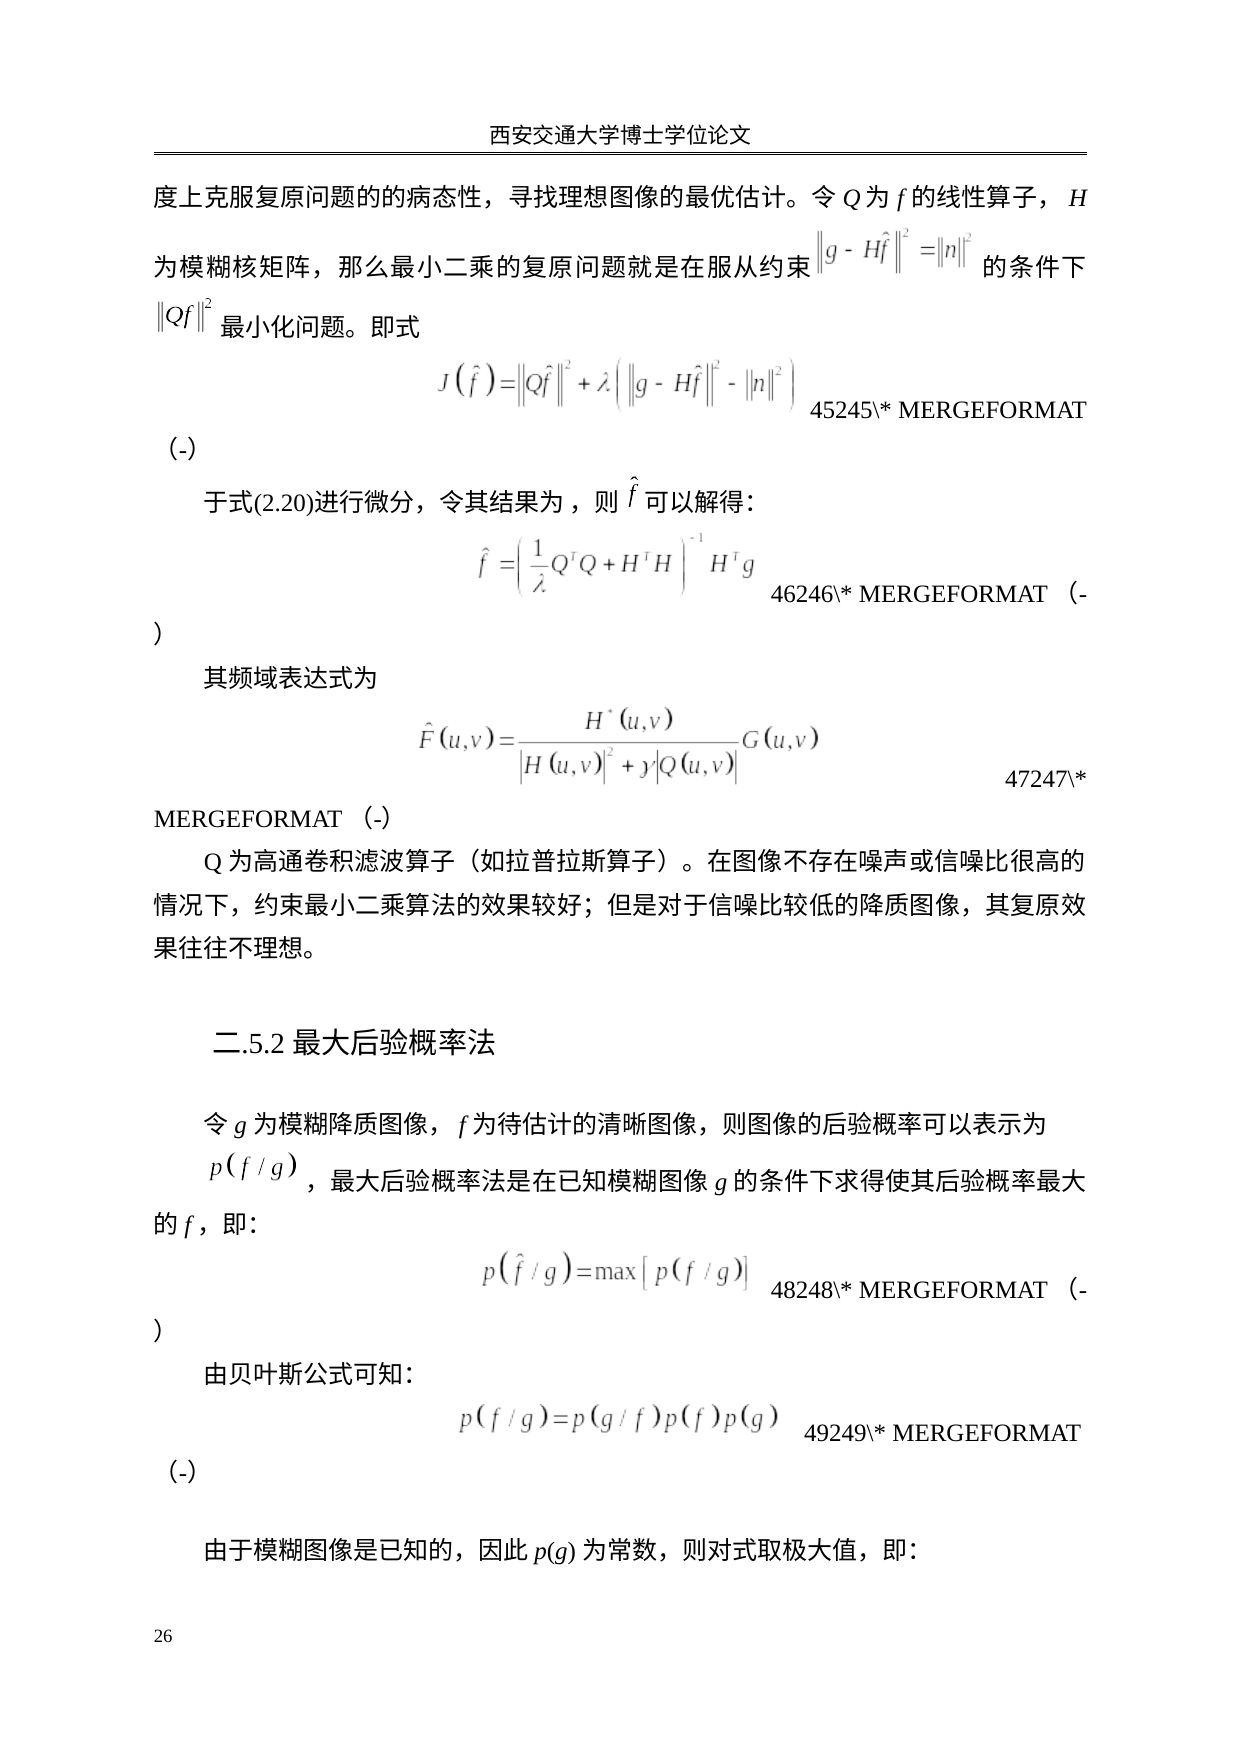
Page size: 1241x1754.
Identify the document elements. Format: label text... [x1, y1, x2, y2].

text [153, 177, 1087, 343]
text Q 为高通卷积滤波算子（如拉普拉斯算子）。在图像不存在噪声或信噪比很高的情况下，约束最小二乘算法的效果较好；但是对于信噪比较低的降质图像，其复原效果往往不理想。 [153, 842, 1087, 965]
text 令 g 为模糊降质图像， f 为待估计的清晰图像，则图像的后验概率可以表示为 [153, 1104, 1087, 1141]
subtitle 最大后验概率法 [153, 1019, 1087, 1061]
text 于式(2.20)进行微分，令其结果为 ，则可以解得： [153, 473, 1087, 519]
text 其频域表达式为 [153, 658, 1087, 695]
text ，最大后验概率法是在已知模糊图像 g 的条件下求得使其后验概率最大的 f ，即： [153, 1148, 1087, 1241]
text 由于模糊图像是已知的，因此 p(g) 为常数，则对式取极大值，即： [153, 1530, 1087, 1566]
text 由贝叶斯公式可知： [153, 1355, 1087, 1391]
